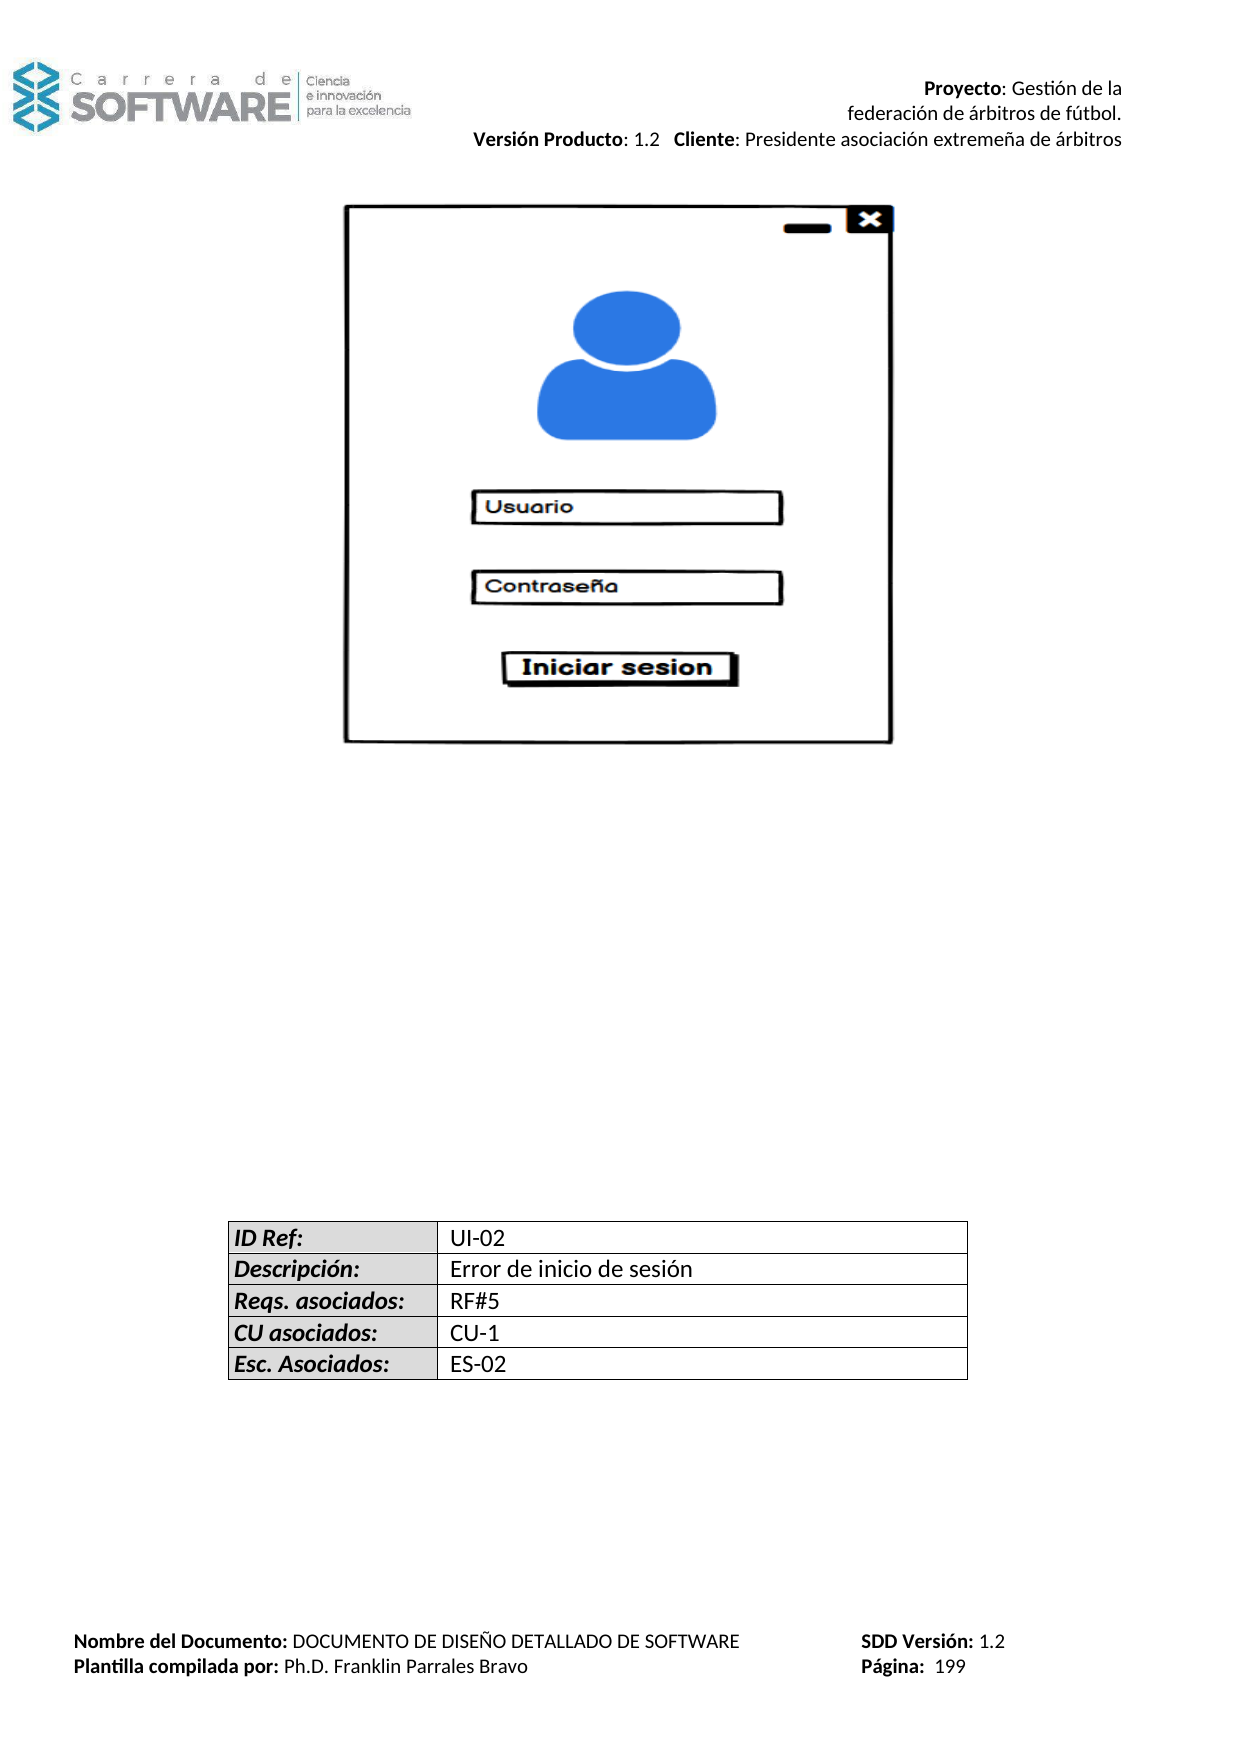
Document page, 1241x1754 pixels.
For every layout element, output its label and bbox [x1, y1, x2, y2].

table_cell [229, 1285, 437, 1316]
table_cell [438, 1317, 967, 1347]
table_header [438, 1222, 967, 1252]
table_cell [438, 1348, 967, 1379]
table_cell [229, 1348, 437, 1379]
picture [2, 46, 417, 154]
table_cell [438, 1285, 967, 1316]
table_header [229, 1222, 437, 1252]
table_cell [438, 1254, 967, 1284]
picture [265, 181, 962, 764]
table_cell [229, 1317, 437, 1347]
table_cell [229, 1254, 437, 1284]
